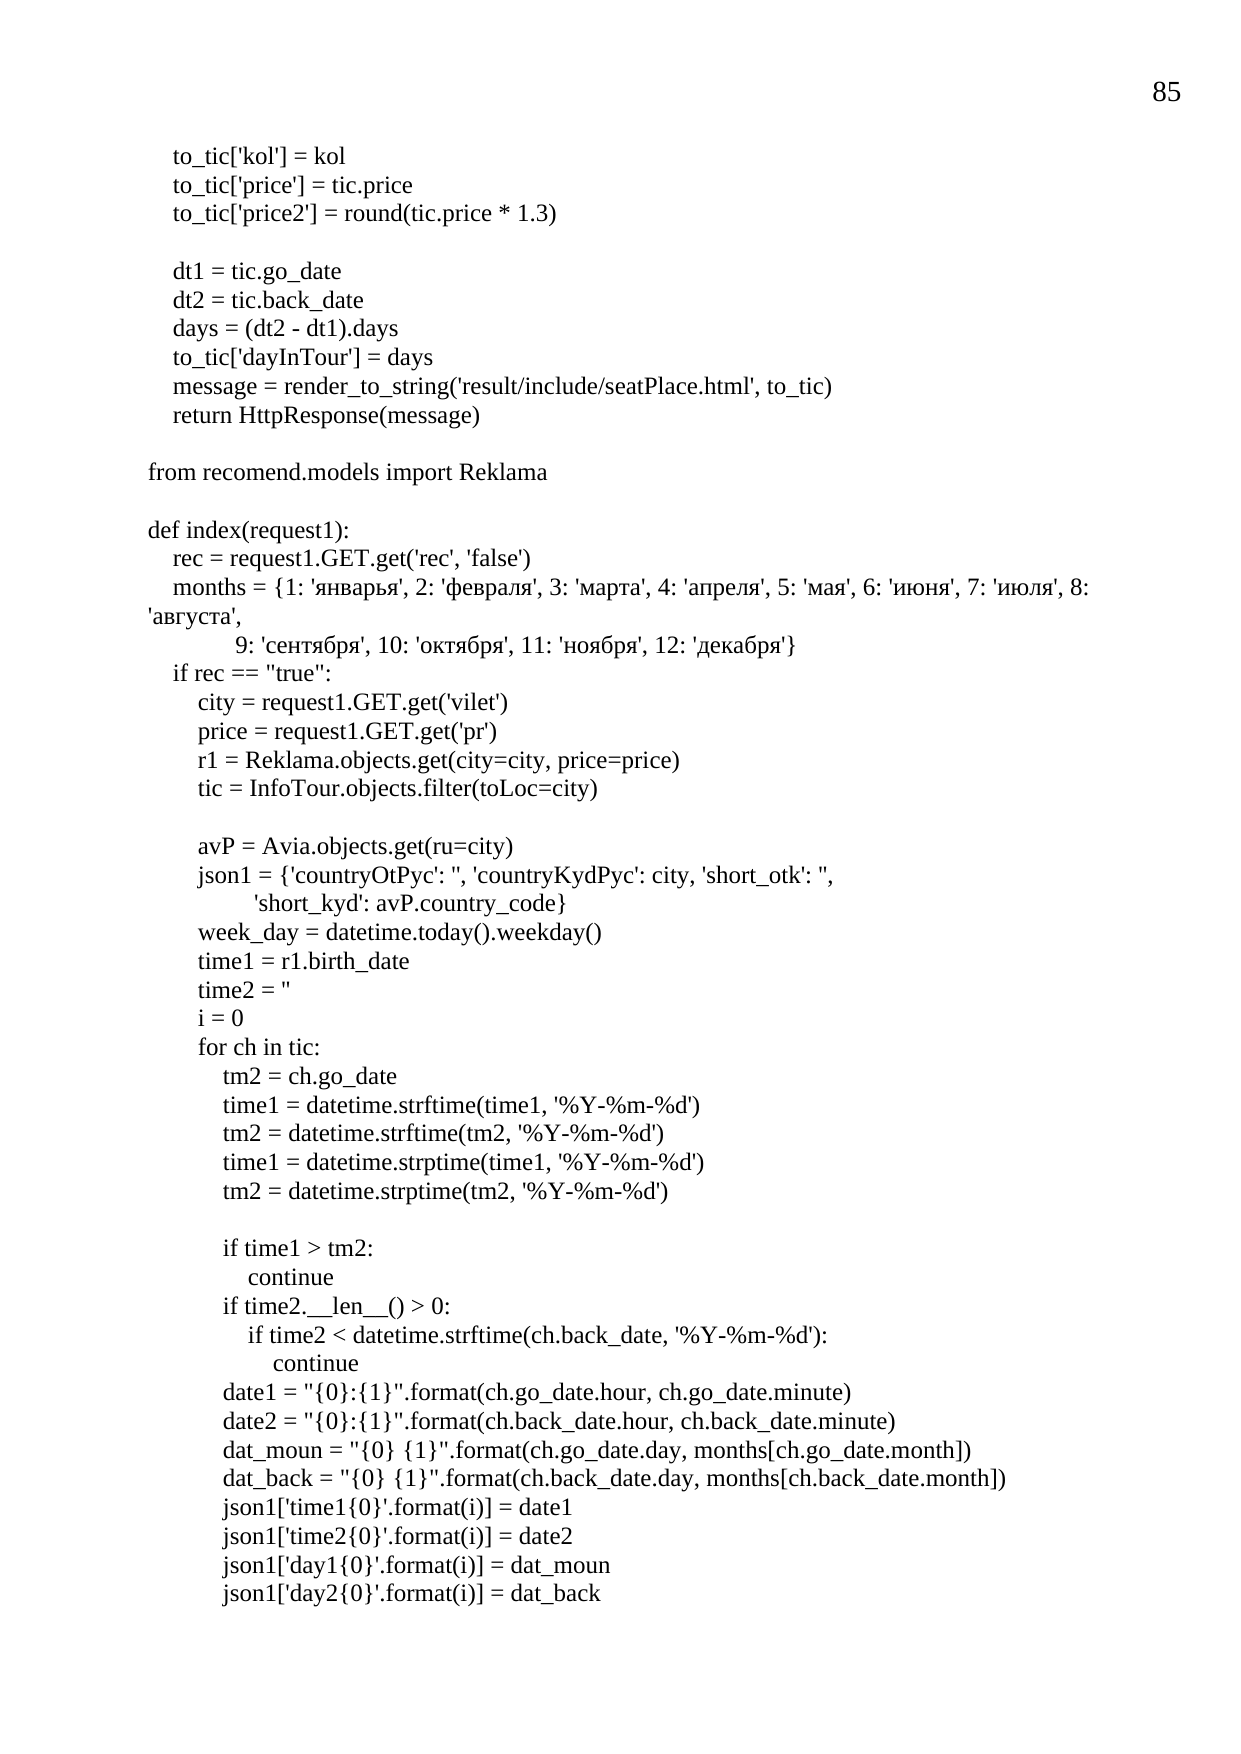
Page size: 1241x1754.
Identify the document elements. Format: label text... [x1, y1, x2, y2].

text json1['time2{0}'.format(i)] = date2 [148, 1521, 1181, 1550]
text return HttpResponse(message) [148, 400, 1181, 428]
text time1 = datetime.strftime(time1, '%Y-%m-%d') [148, 1090, 1181, 1118]
text json1['day2{0}'.format(i)] = dat_back [148, 1578, 1181, 1607]
text to_tic['kol'] = kol [148, 141, 1181, 170]
text dt1 = tic.go_date [148, 256, 1181, 285]
text json1['time1{0}'.format(i)] = date1 [148, 1492, 1181, 1521]
text price = request1.GET.get('pr') [148, 716, 1181, 745]
text from recomend.models import Reklama [148, 457, 1181, 486]
text i = 0 [148, 1003, 1181, 1032]
text 9: 'сентября', 10: 'октября', 11: 'ноября', 12: 'декабря'} [148, 630, 1181, 658]
text city = request1.GET.get('vilet') [148, 687, 1181, 716]
text months = {1: 'январья', 2: 'февраля', 3: 'марта', 4: 'апреля', 5: 'мая', 6: 'июня', 7: 'июля', 8: 'августа', [148, 572, 1181, 630]
text time1 = r1.birth_date [148, 946, 1181, 975]
text 'short_kyd': avP.country_code} [148, 888, 1181, 917]
text json1['day1{0}'.format(i)] = dat_moun [148, 1550, 1181, 1578]
text r1 = Reklama.objects.get(city=city, price=price) [148, 745, 1181, 773]
text avP = Avia.objects.get(ru=city) [148, 831, 1181, 860]
text to_tic['price2'] = round(tic.price * 1.3) [148, 198, 1181, 227]
text def index(request1): [148, 515, 1181, 543]
text tic = InfoTour.objects.filter(toLoc=city) [148, 773, 1181, 802]
text continue [148, 1348, 1181, 1377]
text tm2 = datetime.strptime(tm2, '%Y-%m-%d') [148, 1176, 1181, 1205]
text if time2.__len__() > 0: [148, 1291, 1181, 1320]
text tm2 = ch.go_date [148, 1061, 1181, 1090]
text if time2 < datetime.strftime(ch.back_date, '%Y-%m-%d'): [148, 1320, 1181, 1348]
text continue [148, 1262, 1181, 1291]
text if rec == "true": [148, 658, 1181, 687]
text week_day = datetime.today().weekday() [148, 917, 1181, 946]
text days = (dt2 - dt1).days [148, 313, 1181, 342]
text for ch in tic: [148, 1032, 1181, 1061]
text message = render_to_string('result/include/seatPlace.html', to_tic) [148, 371, 1181, 400]
text dat_back = "{0} {1}".format(ch.back_date.day, months[ch.back_date.month]) [148, 1463, 1181, 1492]
text date1 = "{0}:{1}".format(ch.go_date.hour, ch.go_date.minute) [148, 1377, 1181, 1406]
text date2 = "{0}:{1}".format(ch.back_date.hour, ch.back_date.minute) [148, 1406, 1181, 1435]
text dt2 = tic.back_date [148, 285, 1181, 313]
text time2 = '' [148, 975, 1181, 1003]
text tm2 = datetime.strftime(tm2, '%Y-%m-%d') [148, 1118, 1181, 1147]
text to_tic['price'] = tic.price [148, 170, 1181, 198]
text if time1 > tm2: [148, 1233, 1181, 1262]
text rec = request1.GET.get('rec', 'false') [148, 543, 1181, 572]
text json1 = {'countryOtPyc': '', 'countryKydPyc': city, 'short_otk': '', [148, 860, 1181, 888]
text to_tic['dayInTour'] = days [148, 342, 1181, 371]
text time1 = datetime.strptime(time1, '%Y-%m-%d') [148, 1147, 1181, 1176]
text dat_moun = "{0} {1}".format(ch.go_date.day, months[ch.go_date.month]) [148, 1435, 1181, 1463]
